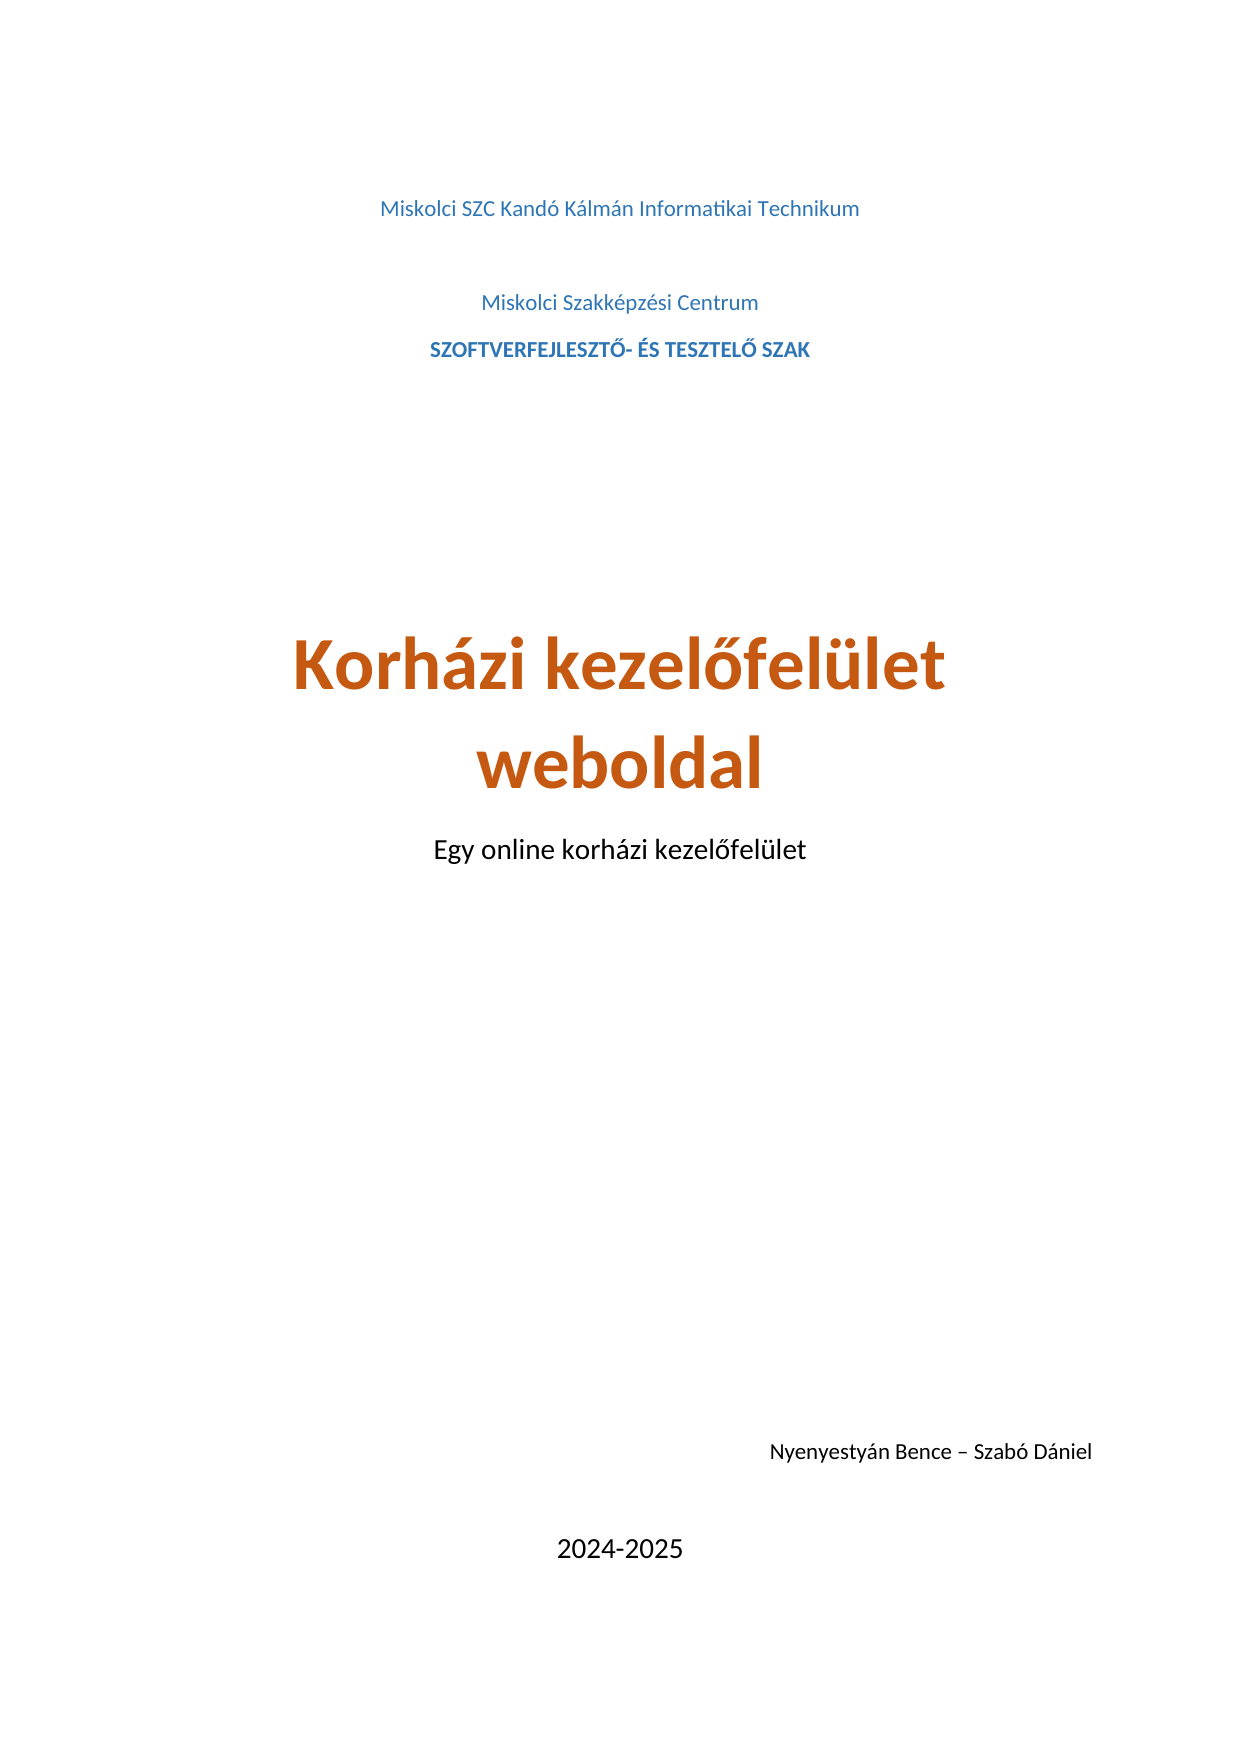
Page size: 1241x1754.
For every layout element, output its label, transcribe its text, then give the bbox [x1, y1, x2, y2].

text Korházi kezelőfelület weboldal [148, 616, 1093, 807]
text Egy online korházi kezelőfelület [148, 831, 1093, 866]
text Miskolci Szakképzési Centrum [148, 288, 1093, 316]
text 2024-2025 [148, 1531, 1093, 1566]
text Nyenyestyán Bence – Szabó Dániel [148, 1437, 1093, 1465]
text SZOFTVERFEJLESZTŐ- ÉS TESZTELŐ SZAK [148, 335, 1093, 363]
text Miskolci SZC Kandó Kálmán Informatikai Technikum [148, 194, 1093, 222]
